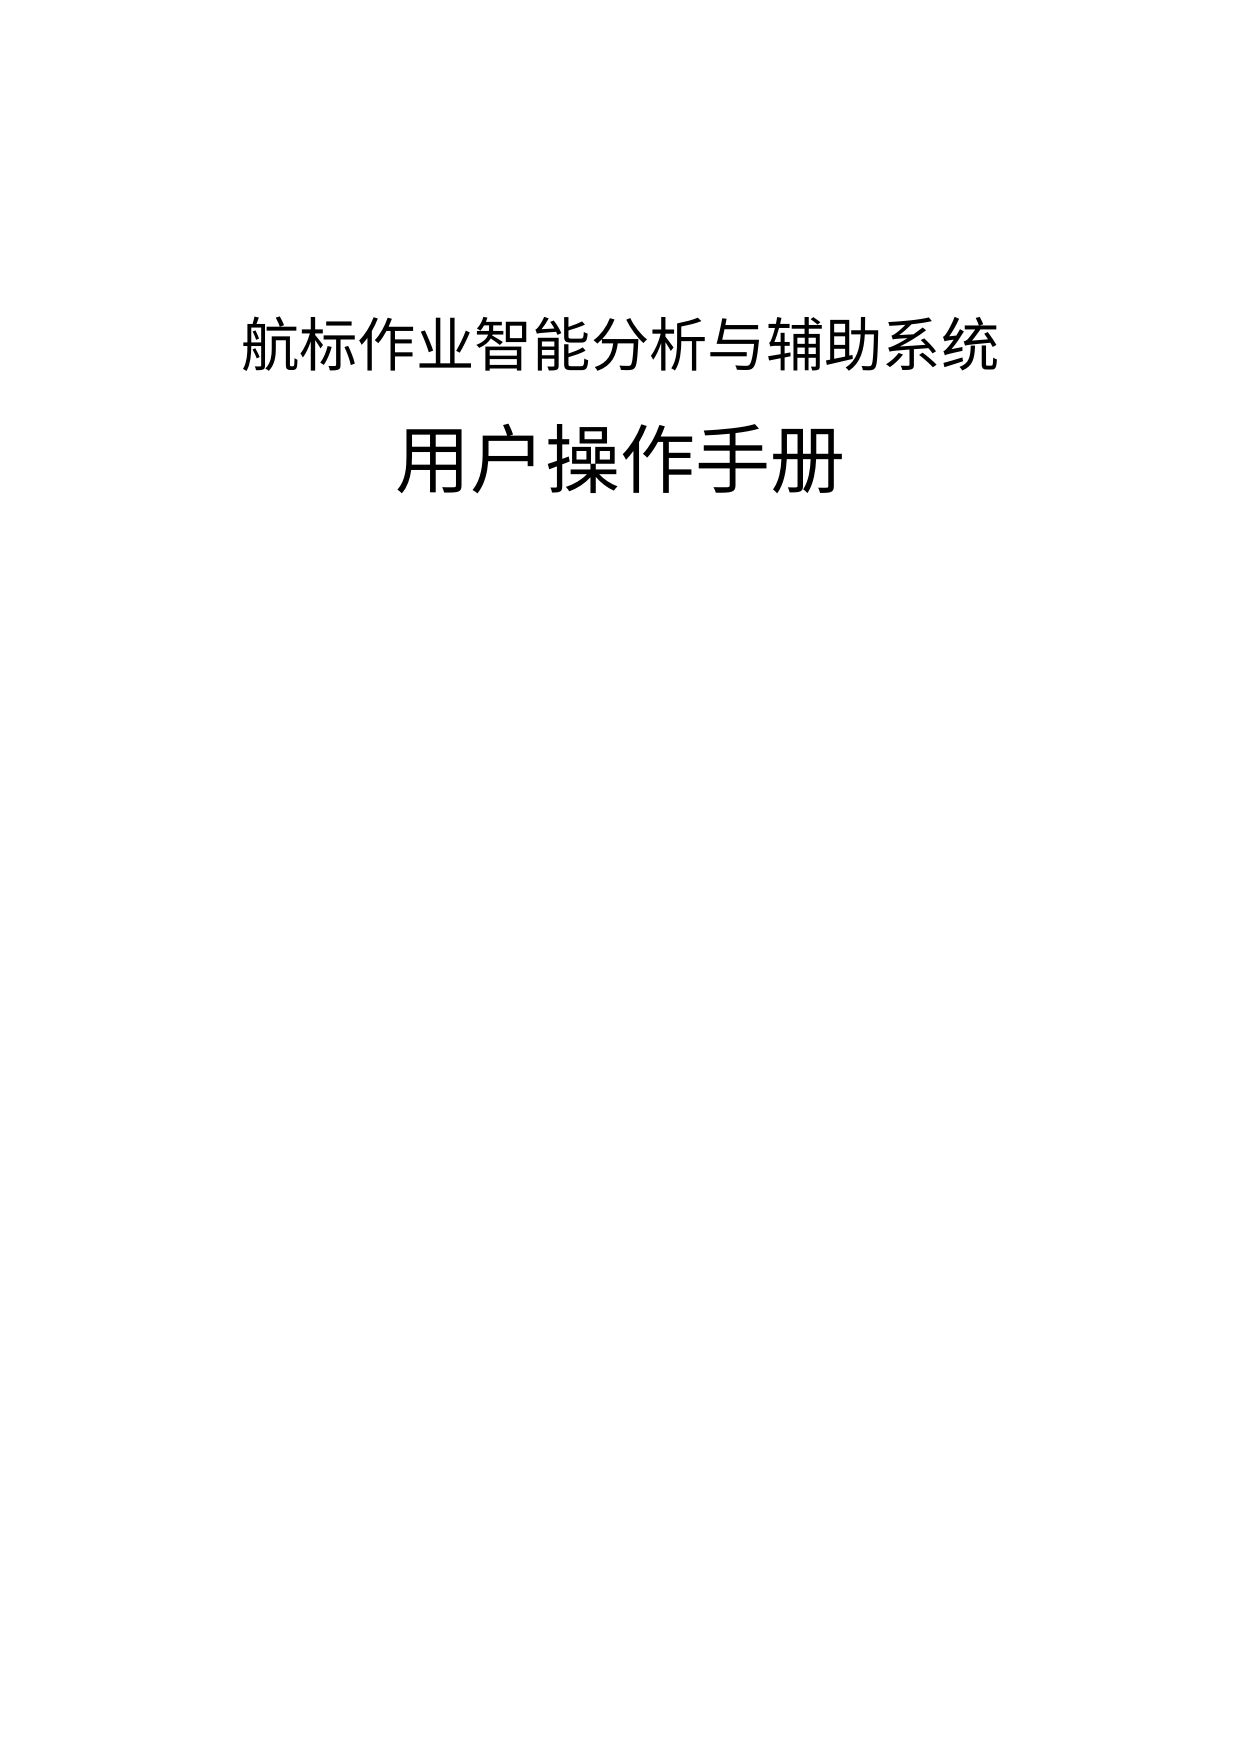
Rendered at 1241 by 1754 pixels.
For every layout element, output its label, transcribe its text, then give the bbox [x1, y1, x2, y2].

text 用户操作手册 [187, 389, 1053, 519]
text 航标作业智能分析与辅助系统 [187, 292, 1053, 389]
